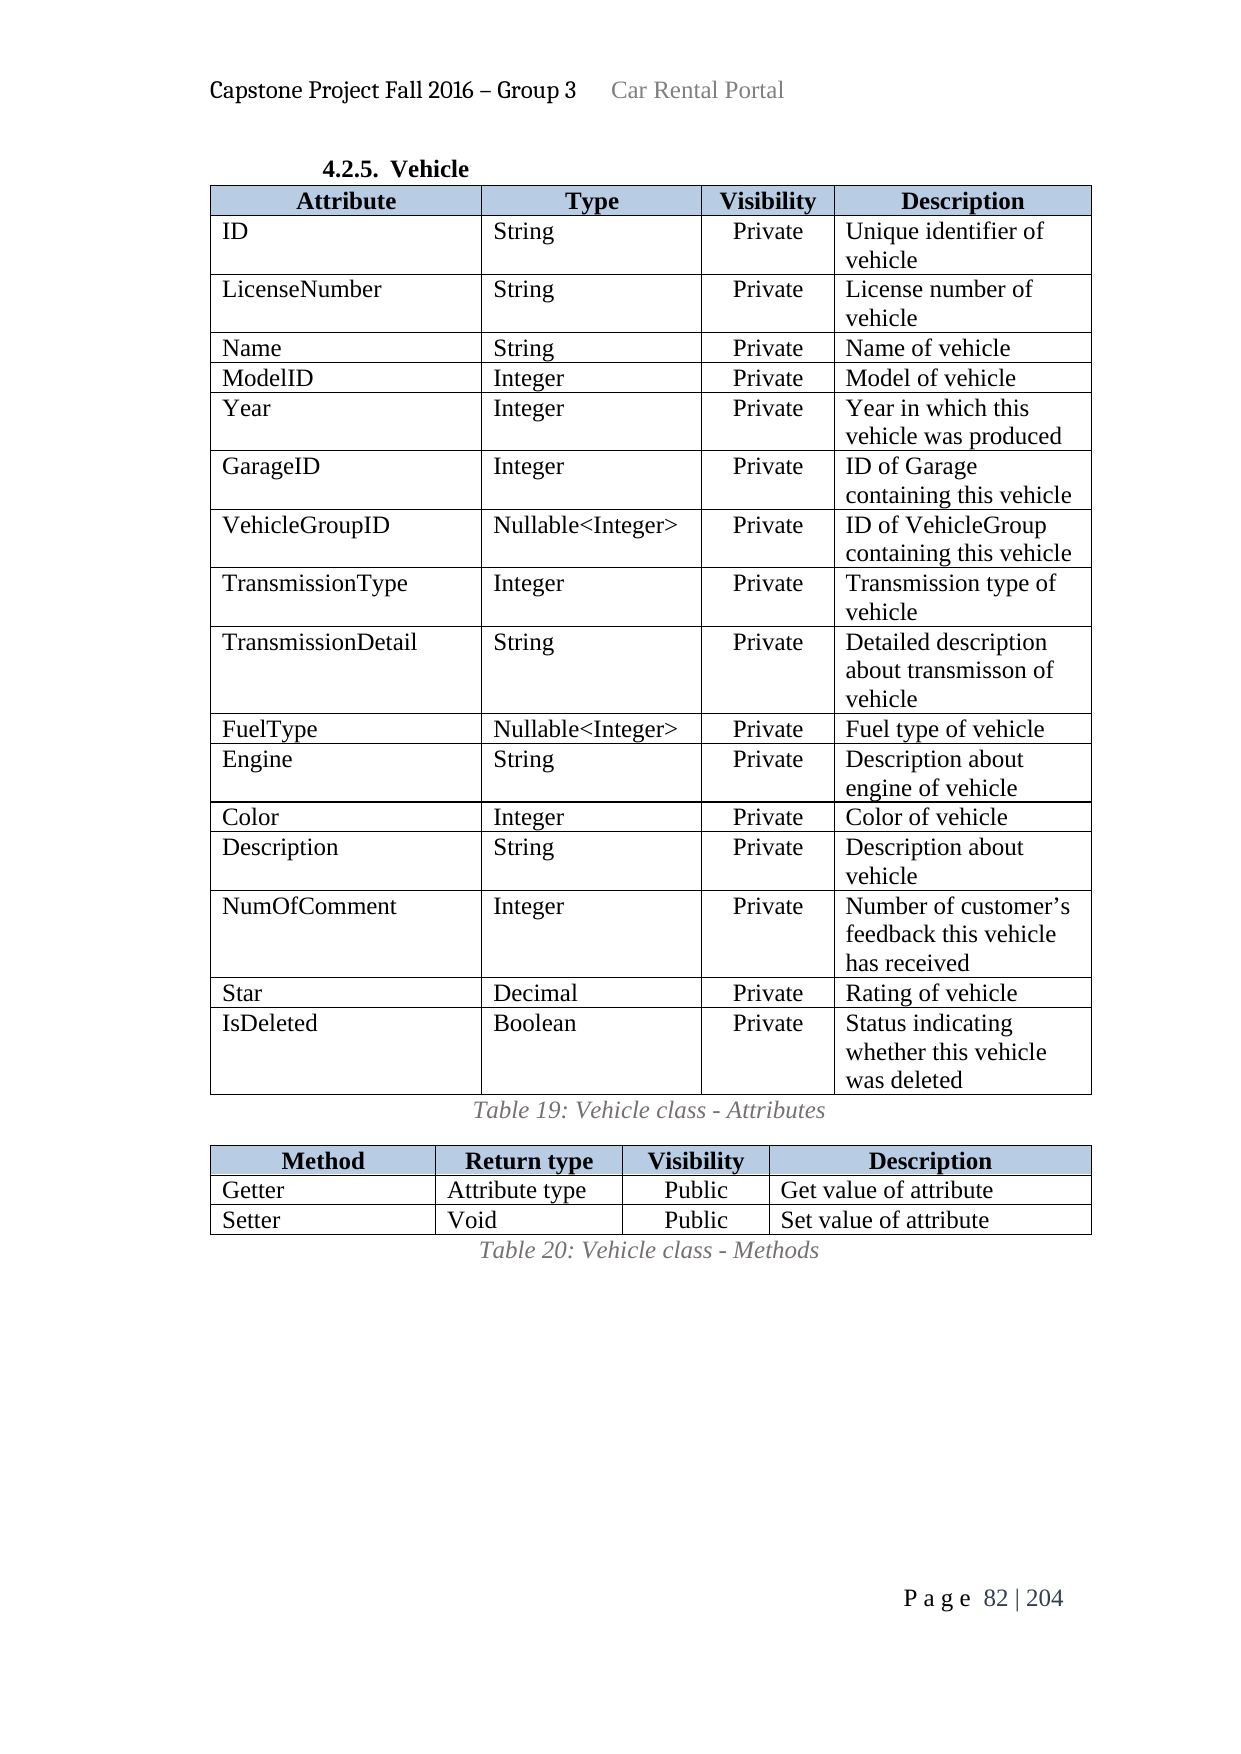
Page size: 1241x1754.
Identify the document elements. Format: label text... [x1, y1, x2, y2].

text Table 20: Vehicle class - Methods [210, 1235, 1090, 1264]
table_cell TransmissionType [211, 568, 481, 626]
table_cell Setter [211, 1205, 435, 1234]
table_cell Private [702, 627, 834, 713]
table_header Visibility [702, 186, 834, 215]
table_cell Name [211, 333, 481, 362]
table_cell Fuel type of vehicle [835, 714, 1091, 743]
table_cell Getter [211, 1176, 435, 1204]
table_cell Decimal [482, 978, 701, 1007]
table_cell Private [702, 744, 834, 801]
table_cell ID of Garage containing this vehicle [835, 451, 1091, 509]
table_cell String [482, 333, 701, 362]
table_cell IsDeleted [211, 1008, 481, 1094]
table_cell Private [702, 275, 834, 332]
table_cell Year [211, 393, 481, 450]
table_cell Star [211, 978, 481, 1007]
table_cell Integer [482, 393, 701, 450]
table_cell Boolean [482, 1008, 701, 1094]
table_cell Private [702, 216, 834, 273]
table_cell Private [702, 891, 834, 977]
table_cell Private [702, 803, 834, 831]
table_cell VehicleGroupID [211, 510, 481, 567]
table_cell Color [211, 803, 481, 831]
table_cell Void [436, 1205, 622, 1234]
table_cell Private [702, 568, 834, 626]
table_cell Color of vehicle [835, 803, 1091, 831]
table_header Visibility [623, 1146, 769, 1174]
table_cell Private [702, 1008, 834, 1094]
table_cell ID [211, 216, 481, 273]
table_cell Private [702, 714, 834, 743]
table_cell Description [211, 832, 481, 890]
table_header Method [211, 1146, 435, 1174]
table_cell NumOfComment [211, 891, 481, 977]
table_cell Description about vehicle [835, 832, 1091, 890]
table_cell ID of VehicleGroup containing this vehicle [835, 510, 1091, 567]
table_cell Nullable<Integer> [482, 510, 701, 567]
table_cell Integer [482, 363, 701, 392]
table_cell String [482, 832, 701, 890]
table_cell License number of vehicle [835, 275, 1091, 332]
table_cell Unique identifier of vehicle [835, 216, 1091, 273]
table_cell FuelType [211, 714, 481, 743]
table_cell Private [702, 333, 834, 362]
table_header Attribute [211, 186, 481, 215]
table_header Return type [436, 1146, 622, 1174]
table_cell ModelID [211, 363, 481, 392]
table_cell Private [702, 451, 834, 509]
table_cell Description about engine of vehicle [835, 744, 1091, 801]
table_cell Engine [211, 744, 481, 801]
table_cell Model of vehicle [835, 363, 1091, 392]
table_cell String [482, 744, 701, 801]
table_cell LicenseNumber [211, 275, 481, 332]
text Table 19: Vehicle class - Attributes [210, 1095, 1090, 1124]
table_cell Rating of vehicle [835, 978, 1091, 1007]
table_cell Integer [482, 451, 701, 509]
table_cell Integer [482, 568, 701, 626]
table_header Description [770, 1146, 1091, 1174]
table_header Type [482, 186, 701, 215]
table_cell Transmission type of vehicle [835, 568, 1091, 626]
table_cell Get value of attribute [770, 1176, 1091, 1204]
subtitle Vehicle [322, 154, 1090, 183]
table_cell Detailed description about transmisson of vehicle [835, 627, 1091, 713]
table_cell Integer [482, 803, 701, 831]
table_cell String [482, 275, 701, 332]
table_cell Set value of attribute [770, 1205, 1091, 1234]
table_cell String [482, 216, 701, 273]
table_cell Private [702, 363, 834, 392]
table_cell Status indicating whether this vehicle was deleted [835, 1008, 1091, 1094]
table_cell TransmissionDetail [211, 627, 481, 713]
table_cell Private [702, 832, 834, 890]
table_cell Public [623, 1205, 769, 1234]
table_cell Private [702, 510, 834, 567]
table_cell String [482, 627, 701, 713]
table_cell Integer [482, 891, 701, 977]
table_header Description [835, 186, 1091, 215]
table_cell GarageID [211, 451, 481, 509]
table_cell Nullable<Integer> [482, 714, 701, 743]
table_cell Year in which this vehicle was produced [835, 393, 1091, 450]
table_cell Private [702, 393, 834, 450]
table_cell Number of customer’s feedback this vehicle has received [835, 891, 1091, 977]
table_cell Public [623, 1176, 769, 1204]
table_cell Attribute type [436, 1176, 622, 1204]
table_cell Private [702, 978, 834, 1007]
table_cell Name of vehicle [835, 333, 1091, 362]
